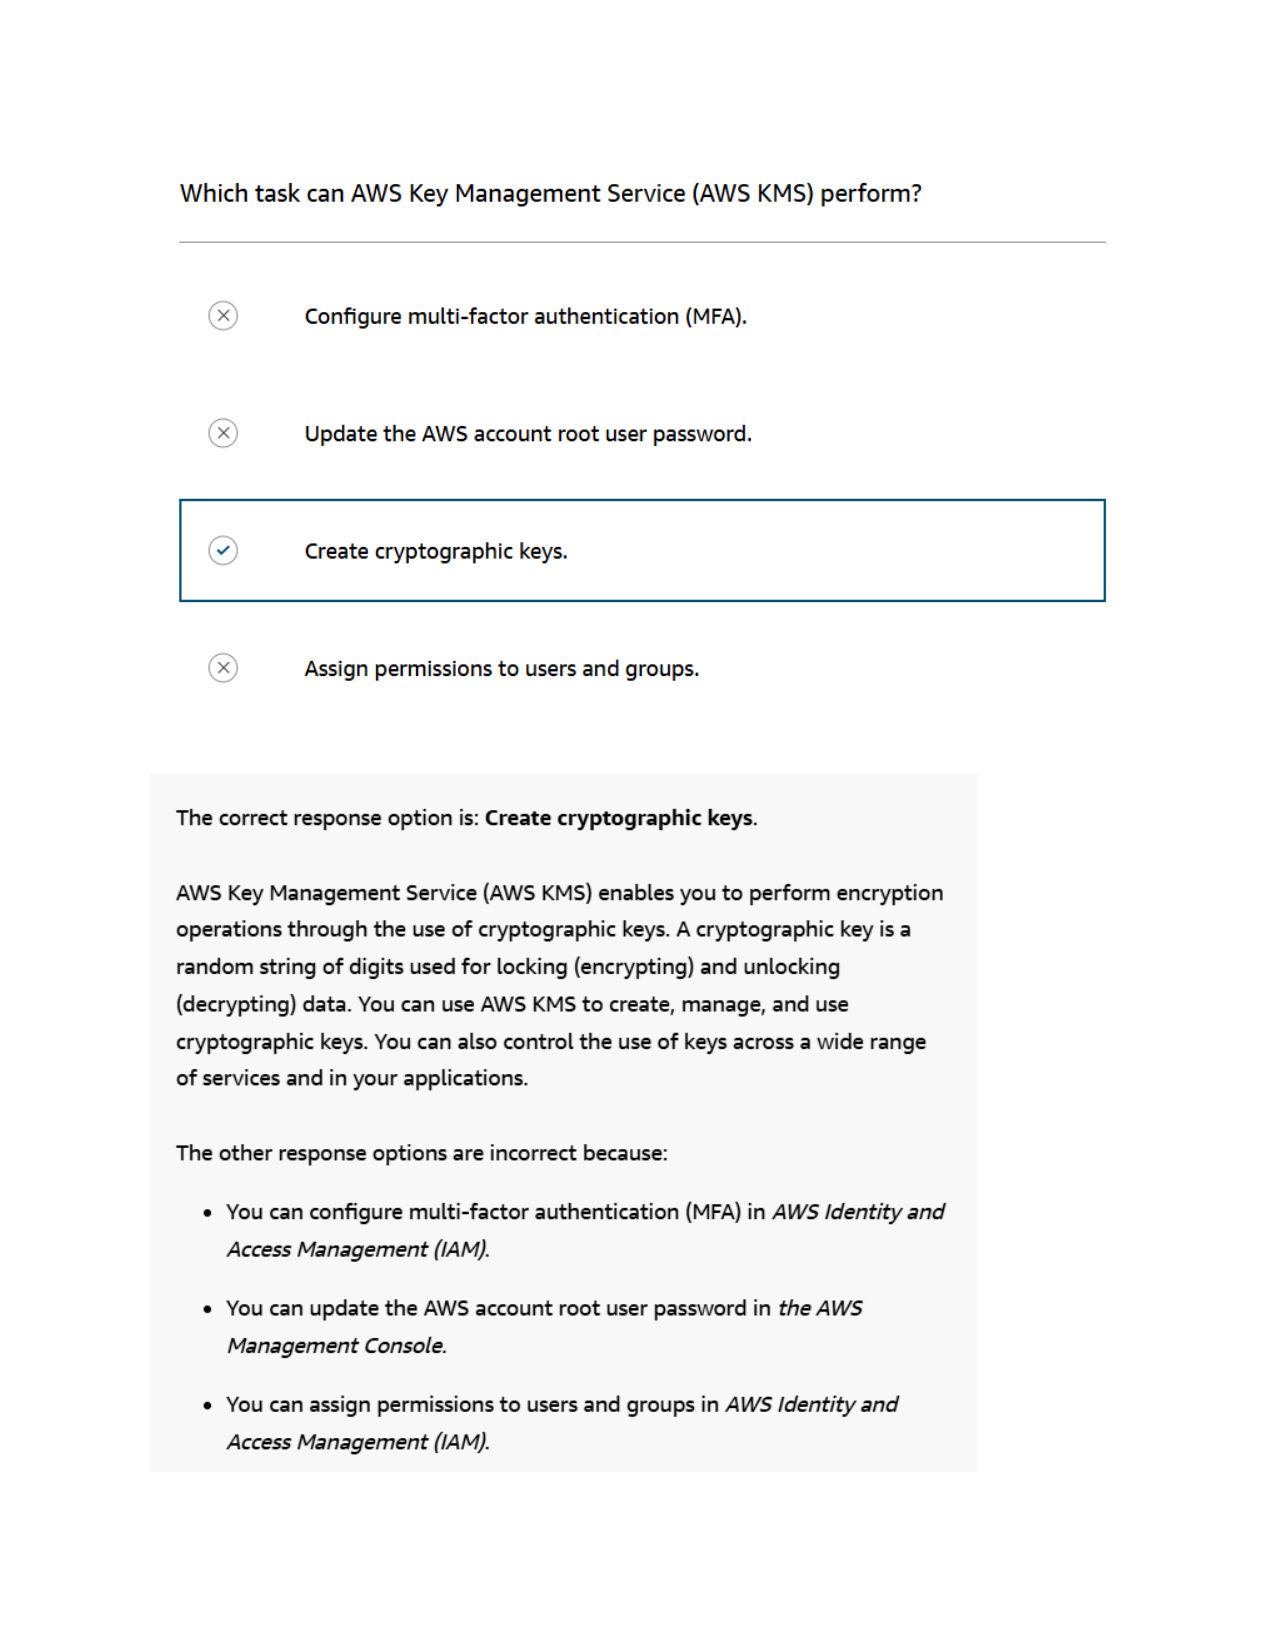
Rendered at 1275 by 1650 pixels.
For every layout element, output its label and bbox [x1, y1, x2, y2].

picture [150, 150, 1125, 756]
picture [150, 774, 978, 1472]
